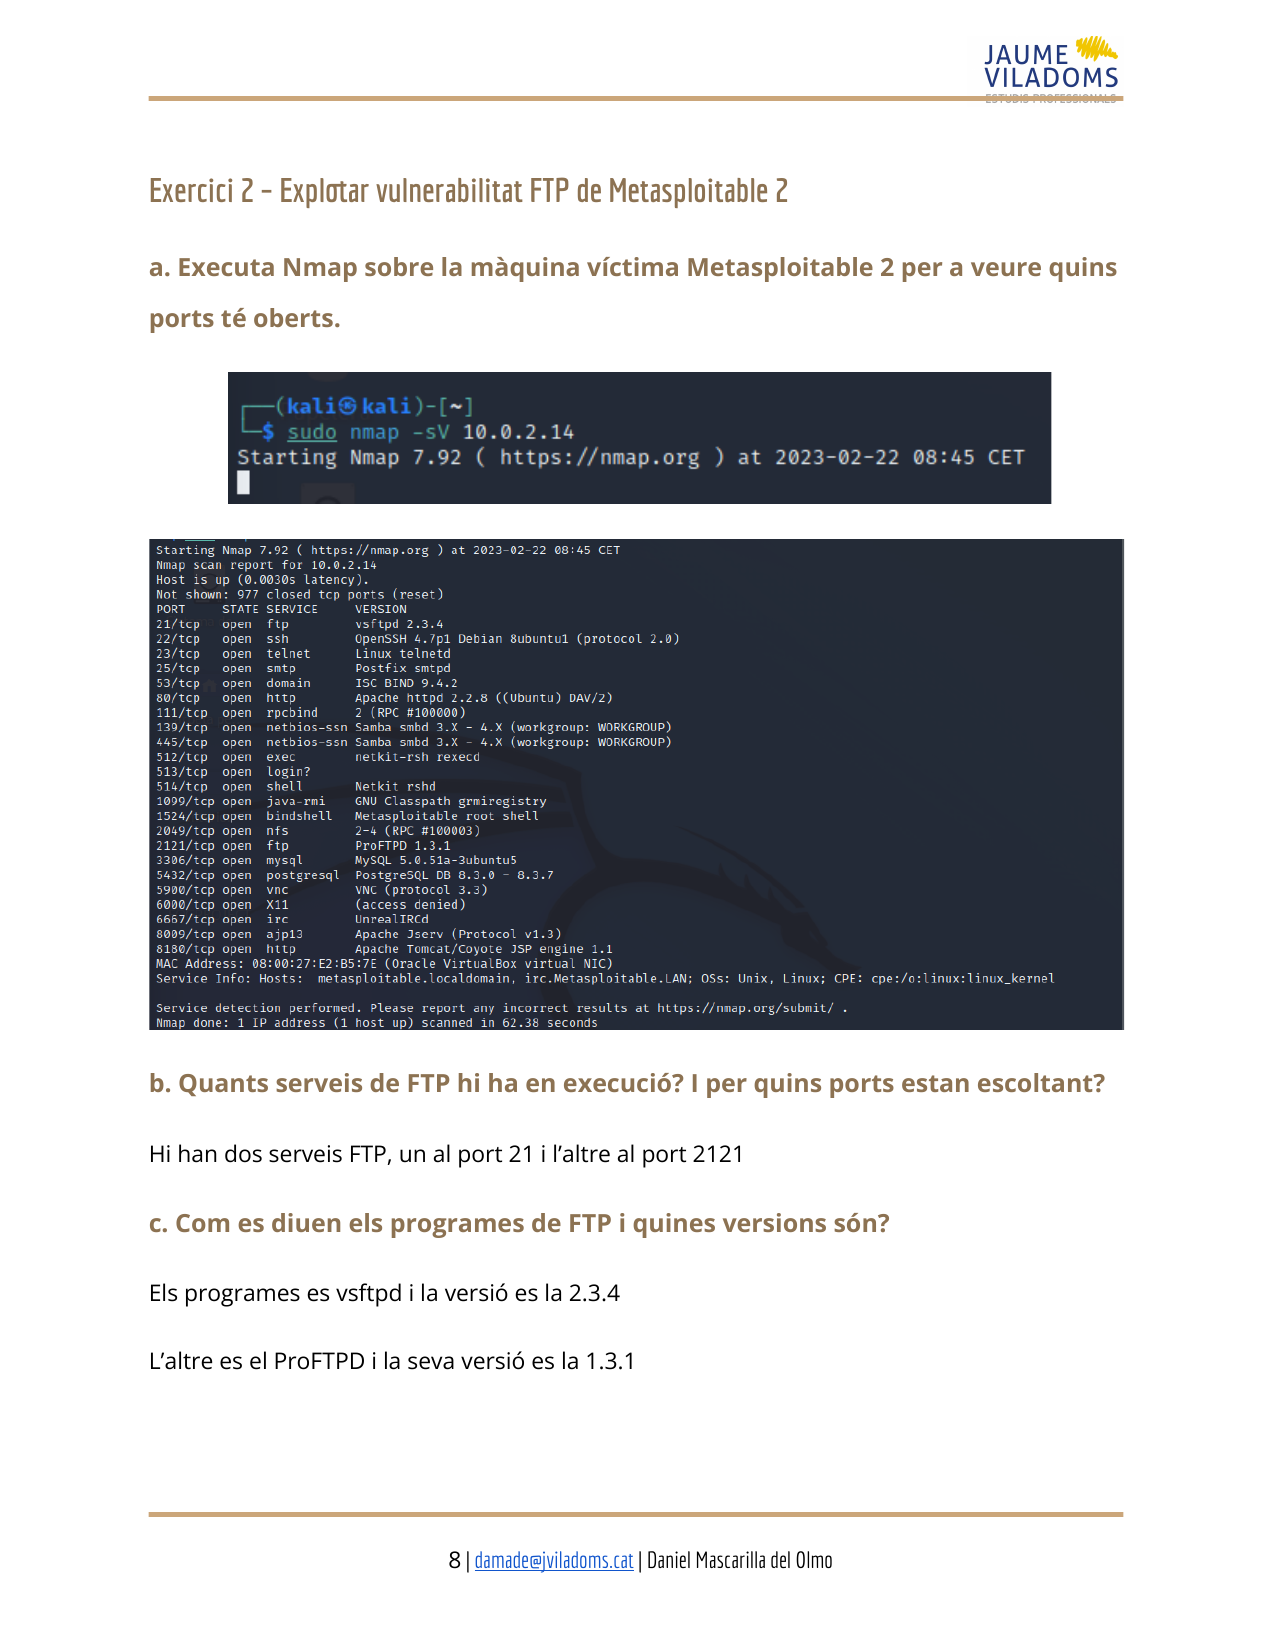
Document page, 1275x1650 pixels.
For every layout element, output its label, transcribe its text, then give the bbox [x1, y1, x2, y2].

subtitle b. Quants serveis de FTP hi ha en execució? I per quins ports estan escoltant? [148, 1066, 1125, 1100]
text Hi han dos serveis FTP, un al port 21 i l’altre al port 2121 [148, 1138, 1125, 1169]
text Els programes es vsftpd i la versió es la 2.3.4 [148, 1277, 1125, 1308]
text L’altre es el ProFTPD i la seva versió es la 1.3.1 [148, 1345, 1125, 1376]
picture [228, 372, 1052, 504]
picture [148, 36, 1125, 107]
picture [148, 1512, 1124, 1517]
subtitle Exercici 2 – Explotar vulnerabilitat FTP de Metasploitable 2 [148, 171, 1125, 209]
picture [149, 539, 1125, 1030]
subtitle c. Com es diuen els programes de FTP i quines versions són? [148, 1205, 1125, 1239]
subtitle a. Executa Nmap sobre la màquina víctima Metasploitable 2 per a veure quins ports té oberts. [148, 249, 1125, 334]
